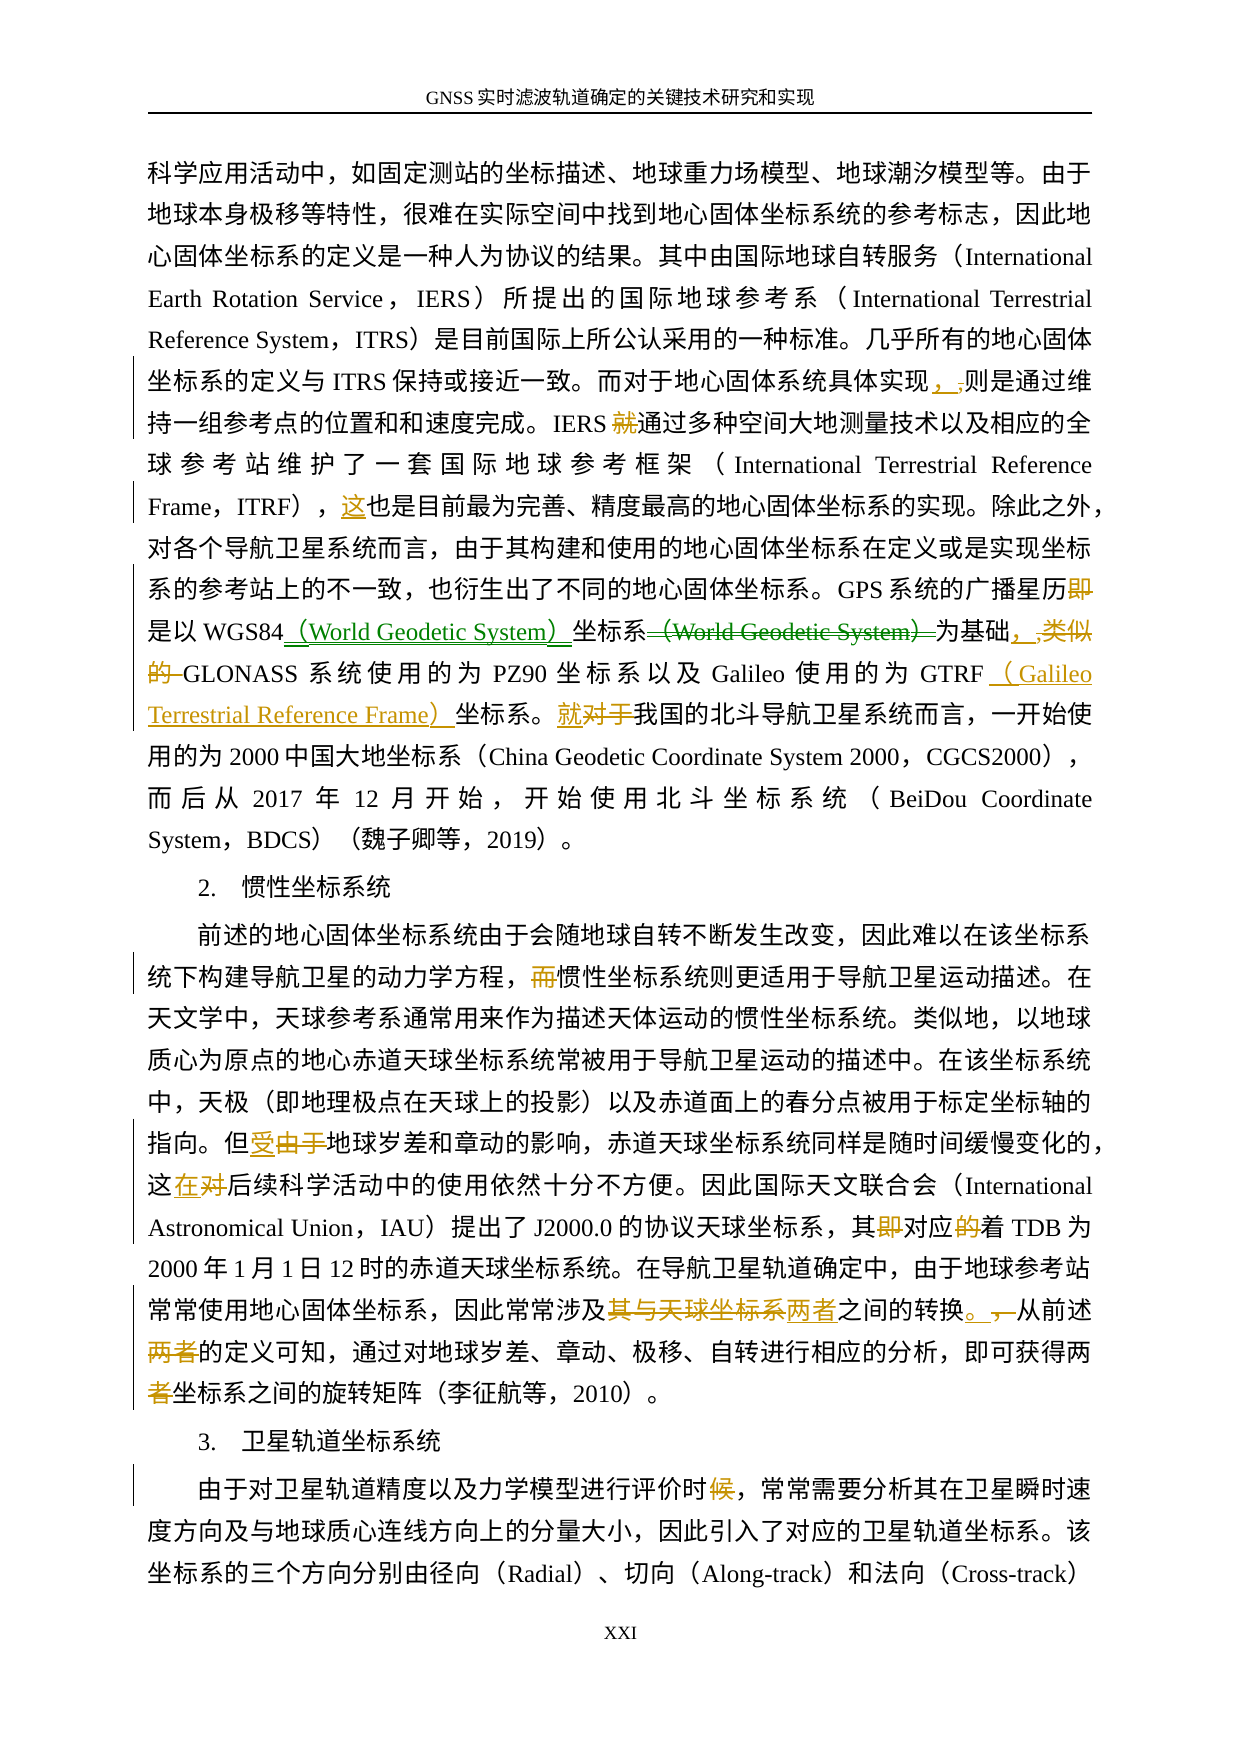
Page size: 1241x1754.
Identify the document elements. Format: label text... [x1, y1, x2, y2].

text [148, 148, 1092, 856]
list 惯性坐标系统 [198, 862, 1092, 904]
list 卫星轨道坐标系统 [198, 1416, 1092, 1458]
text 前述的地心固体坐标系统由于会随地球自转不断发生改变，因此难以在该坐标系统下构建导航卫星的动力学方程，惯性坐标系统则更适用于导航卫星运动描述。在天文学中，天球参考系通常用来作为描述天体运动的惯性坐标系统。类似地，以地球质心为原点的地心赤道天球坐标系统常被用于导航卫星运动的描述中。在该坐标系统中，天极（即地理极点在天球上的投影）以及赤道面上的春分点被用于标定坐标轴的指向。但地球岁差和章动的影响，赤道天球坐标系统同样是随时间缓慢变化的，这后续科学活动中的使用依然十分不方便。因此国际天文联合会（International Astronomical Union，IAU）提出了J2000.0的协议天球坐标系，其对应着TDB为2000年1月1日12时的赤道天球坐标系统。在导航卫星轨道确定中，由于地球参考站常常使用地心固体坐标系，因此常常涉及之间的转换从前述的定义可知，通过对地球岁差、章动、极移、自转进行相应的分析，即可获得两坐标系之间的旋转矩阵（李征航等，2010）。 [148, 910, 1092, 1410]
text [148, 1464, 1092, 1589]
